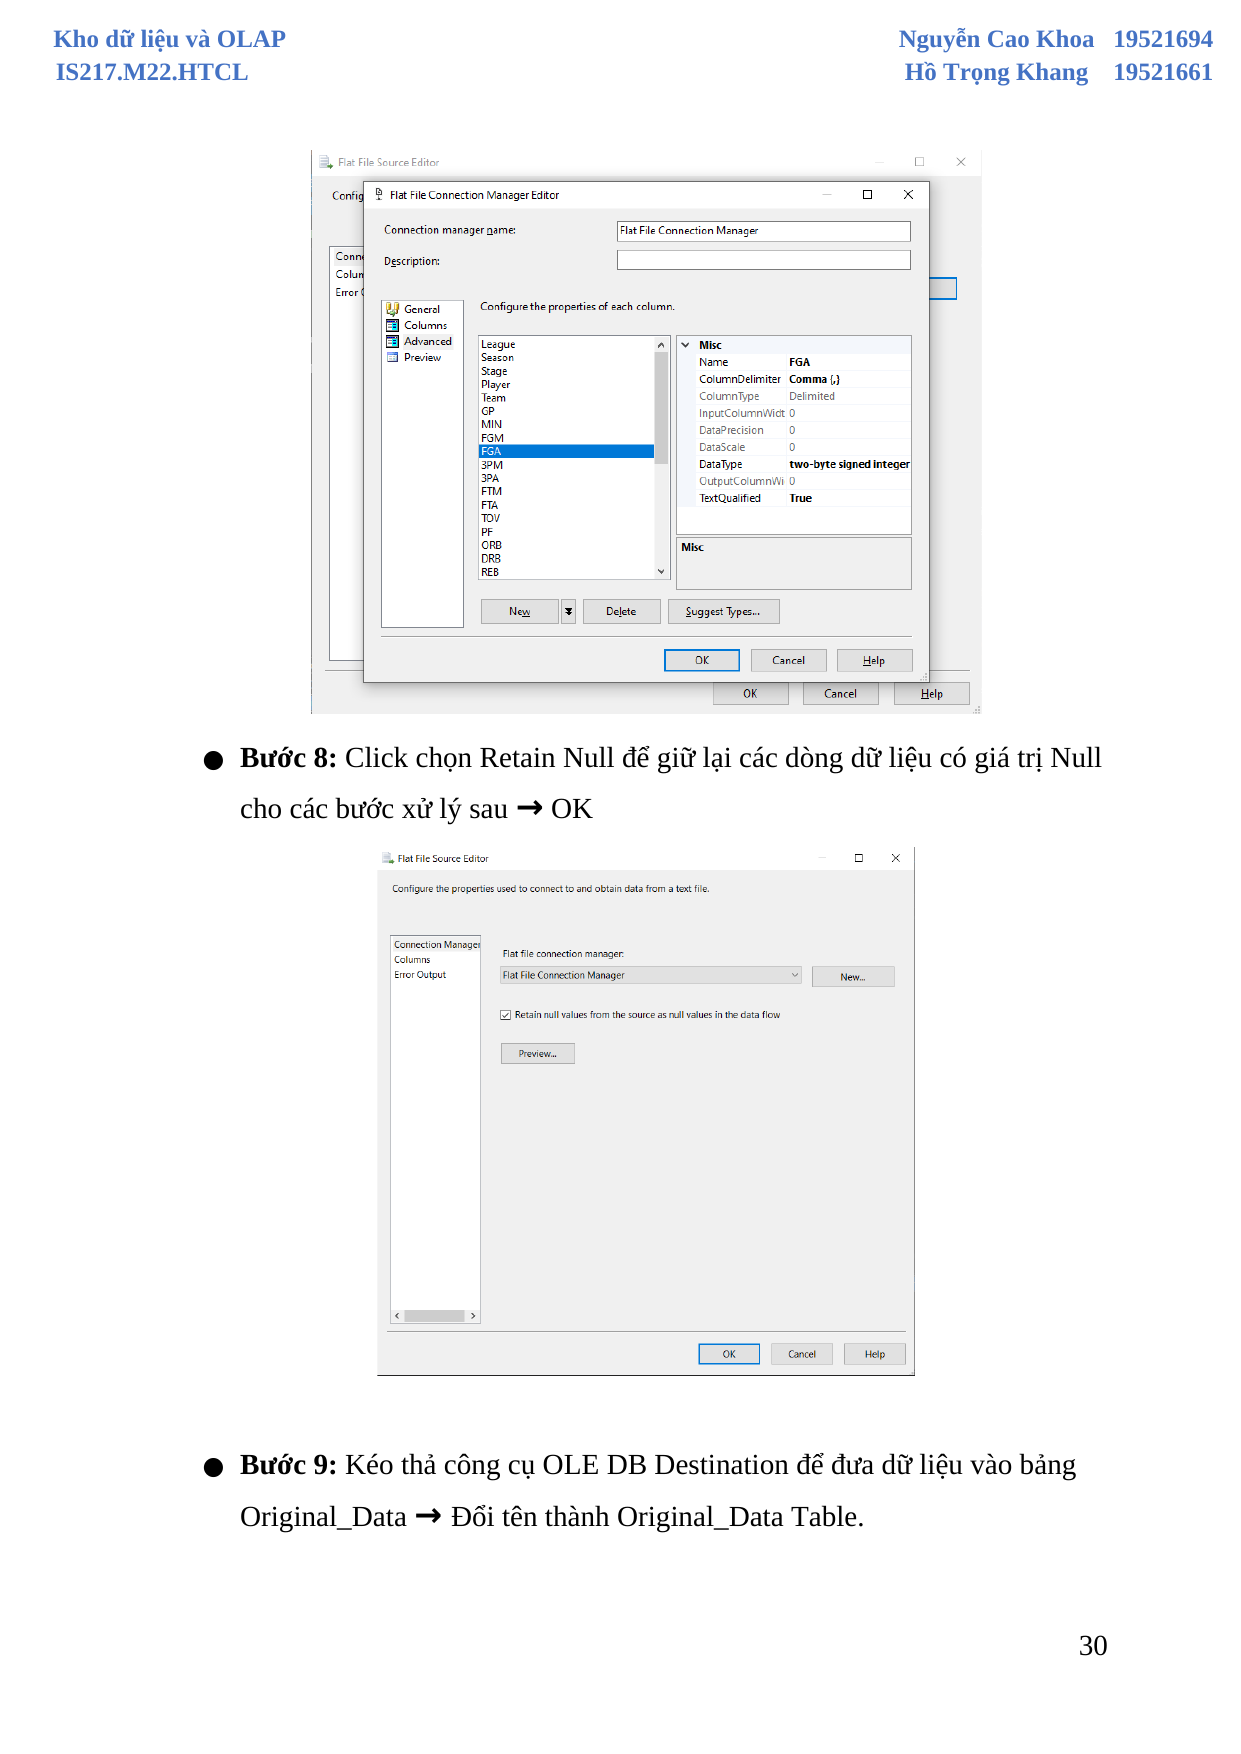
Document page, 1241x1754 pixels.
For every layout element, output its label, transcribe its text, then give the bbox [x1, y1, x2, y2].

picture [311, 150, 982, 714]
list Bước 9: Kéo thả công cụ OLE DB Destination để đưa dữ liệu vào bảng Original_Data Đổi tên thành Original_Data Table. [202, 1438, 1107, 1536]
picture [377, 847, 915, 1376]
list Bước 8: Click chọn Retain Null để giữ lại các dòng dữ liệu có giá trị Null cho các bước xử lý sau OK [202, 730, 1107, 829]
